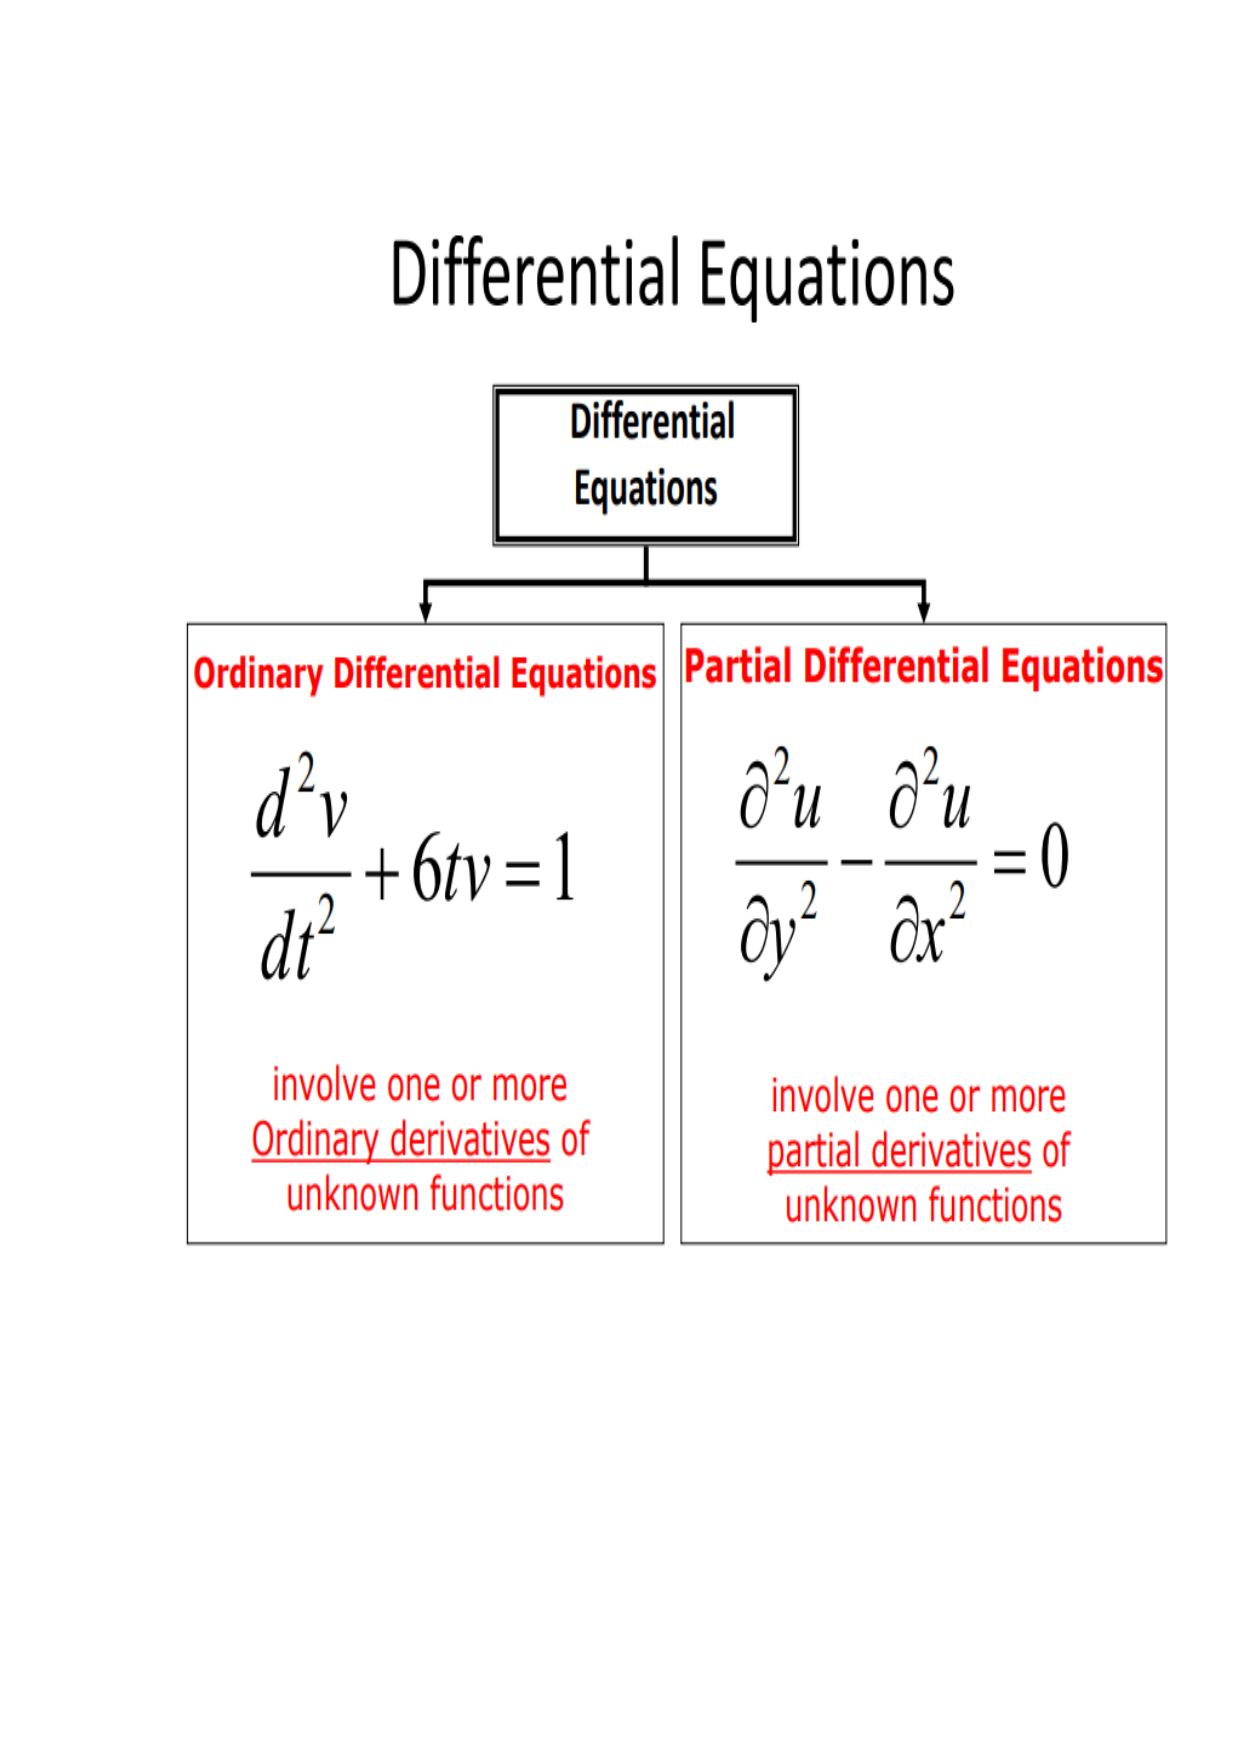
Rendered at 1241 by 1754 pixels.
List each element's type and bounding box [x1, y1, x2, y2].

picture [147, 147, 1192, 1286]
